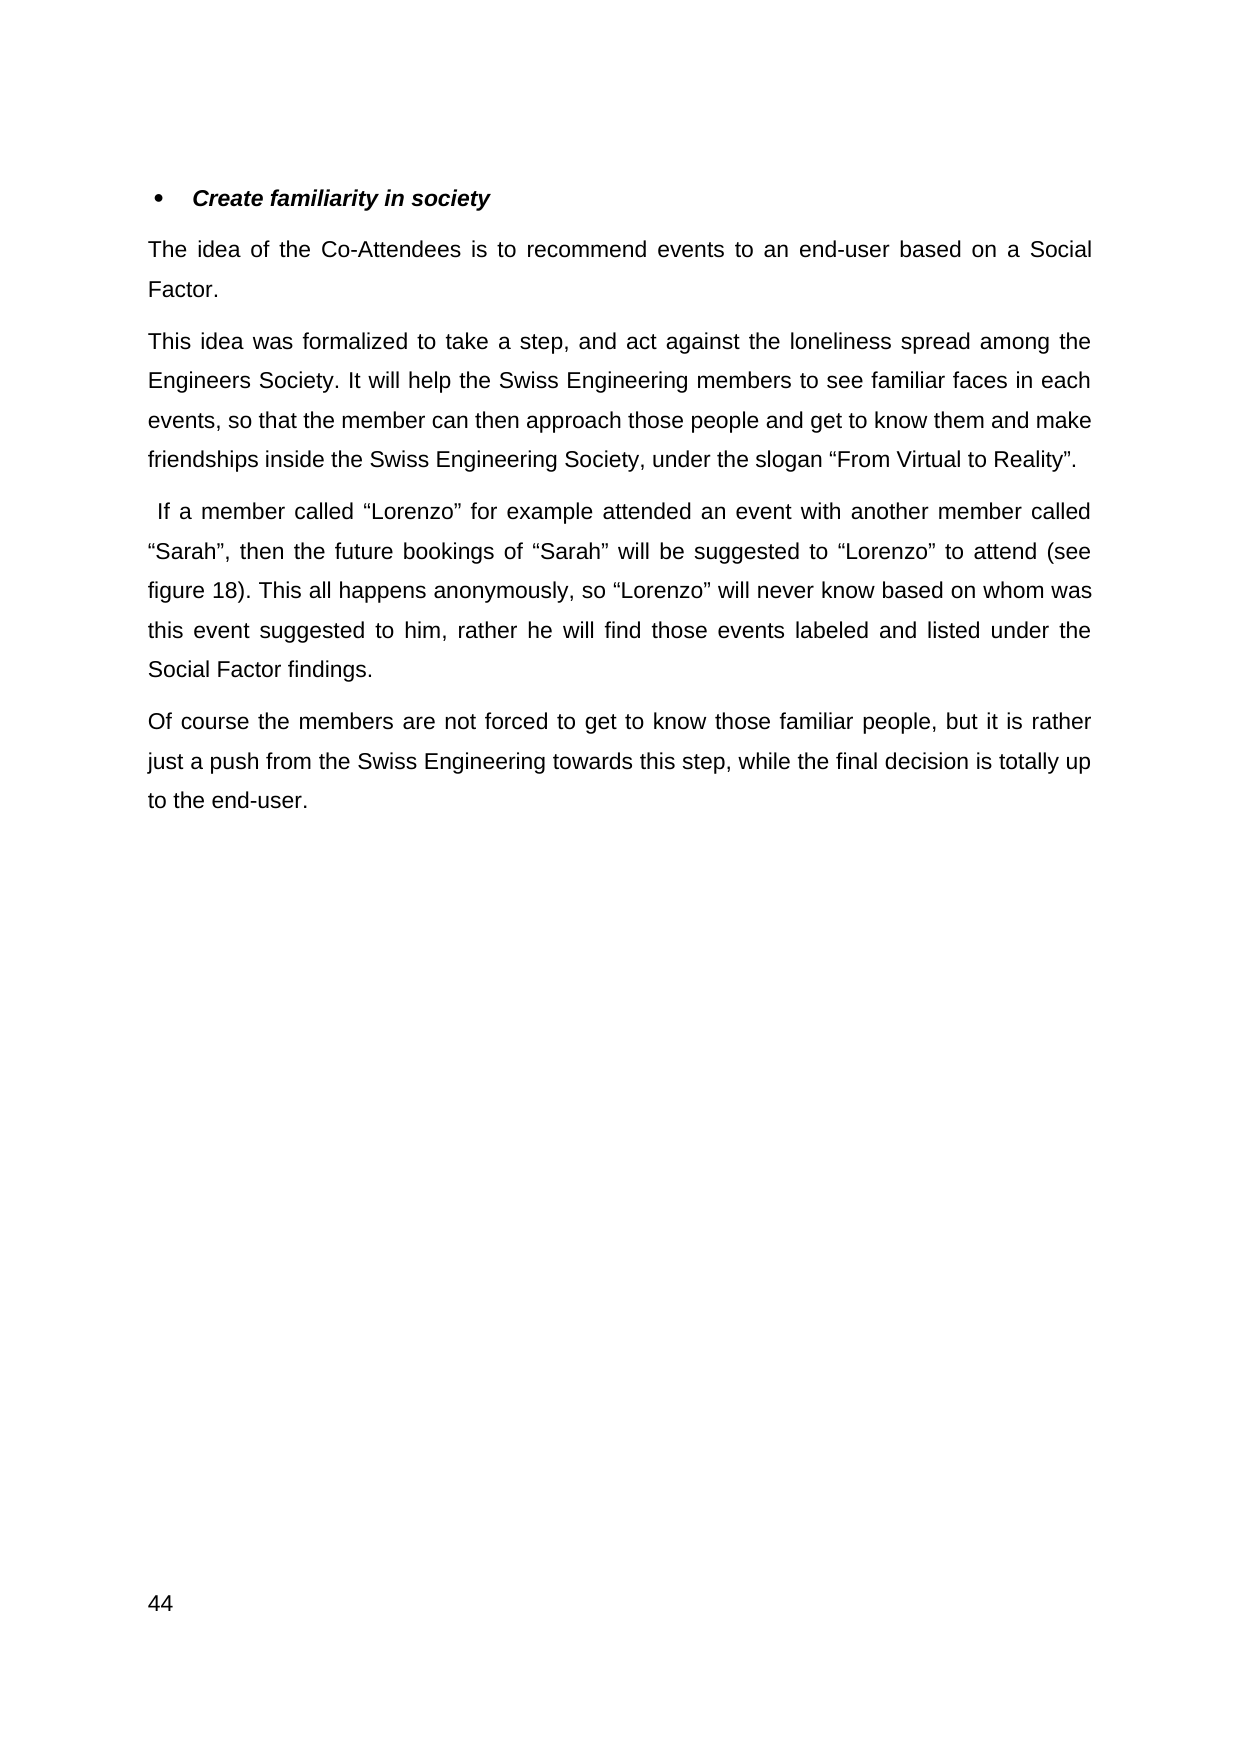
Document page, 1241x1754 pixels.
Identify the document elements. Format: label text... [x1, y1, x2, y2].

text This idea was formalized to take a step, and act against the loneliness spread among the Engineers Society. It will help the Swiss Engineering members to see familiar faces in each events, so that the member can then approach those people and get to know them and make friendships inside the Swiss Engineering Society, under the slogan “From Virtual to Reality”. [148, 328, 1093, 473]
text The idea of the Co-Attendees is to recommend events to an end-user based on a Social Factor. [148, 236, 1093, 302]
text Of course the members are not forced to get to know those familiar people, but it is rather just a push from the Swiss Engineering towards this step, while the final decision is totally up to the end-user. [148, 708, 1093, 813]
subtitle Create familiarity in society [154, 185, 1093, 211]
text If a member called “Lorenzo” for example attended an event with another member called “Sarah”, then the future bookings of “Sarah” will be suggested to “Lorenzo” to attend (see figure 18). This all happens anonymously, so “Lorenzo” will never know based on whom was this event suggested to him, rather he will find those events labeled and listed under the Social Factor findings. [148, 498, 1093, 683]
